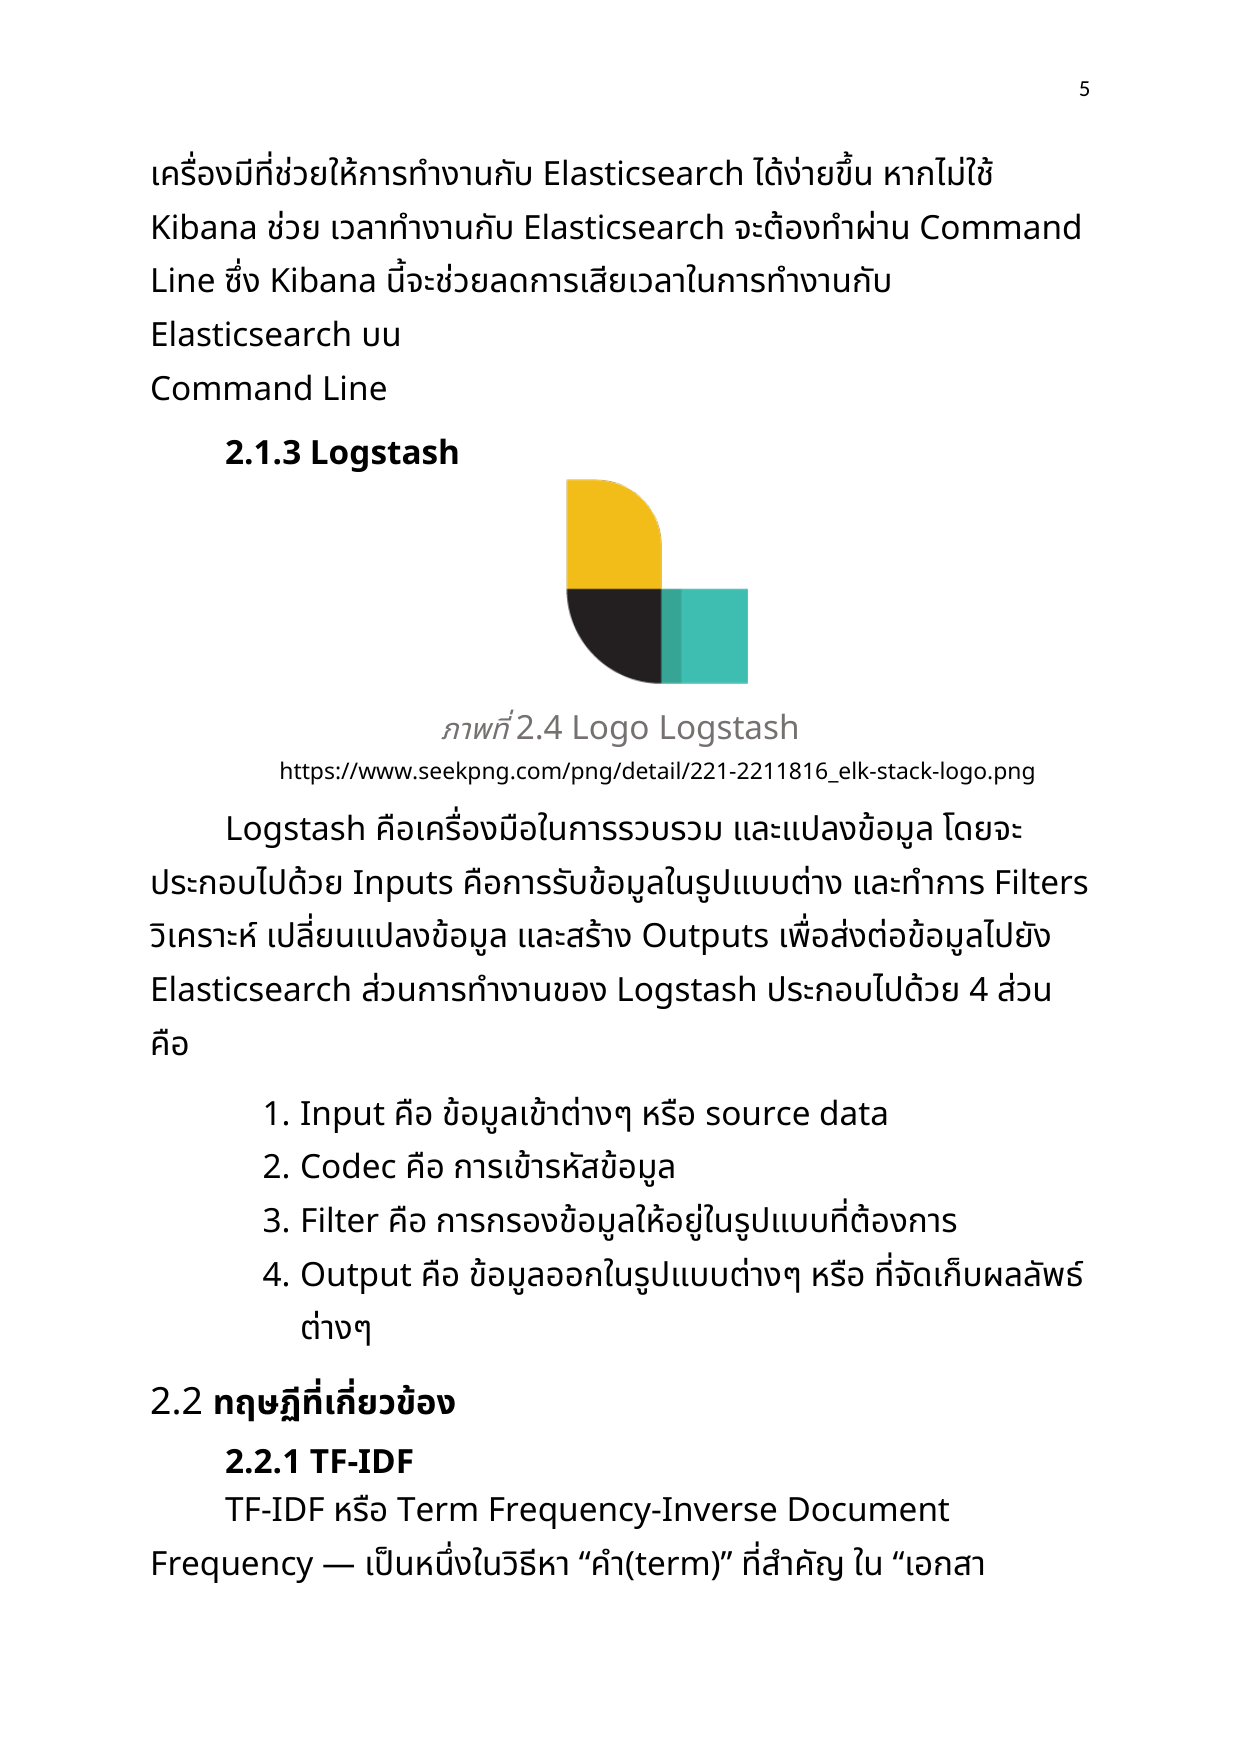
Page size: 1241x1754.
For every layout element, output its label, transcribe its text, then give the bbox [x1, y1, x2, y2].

list Codec คือ การเข้ารหัสข้อมูล [262, 1143, 1090, 1194]
list Filter คือ การกรองข้อมูลให้อยู่ในรูปแบบที่ต้องการ [262, 1197, 1090, 1248]
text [150, 150, 1090, 410]
text https://www.seekpng.com/png/detail/221-2211816_elk-stack-logo.png [150, 755, 1090, 786]
subtitle ภาพที่ 2.4 Logo Logstash [150, 703, 1090, 752]
subtitle 2.2.1 TF-IDF [150, 1437, 1090, 1483]
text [150, 1486, 1090, 1590]
subtitle 2.1.3 Logstash [150, 429, 1090, 474]
subtitle 2.2 ทฤษฏีที่เกี่ยวข้อง [150, 1374, 1090, 1430]
picture [563, 477, 752, 686]
list Output คือ ข้อมูลออกในรูปแบบต่างๆ หรือ ที่จัดเก็บผลลัพธ์ต่างๆ [262, 1251, 1090, 1355]
text Logstash คือเครื่องมือในการรวบรวม และแปลงข้อมูล โดยจะประกอบไปด้วย Inputs คือการรับข้อมูลในรูปแบบต่าง และทำการ Filters วิเคราะห์ เปลี่ยนแปลงข้อมูล และสร้าง Outputs เพื่อส่งต่อข้อมูลไปยัง Elasticsearch ส่วนการทำงานของ Logstash ประกอบไปด้วย 4 ส่วน คือ [150, 805, 1090, 1070]
list Input คือ ข้อมูลเข้าต่างๆ หรือ source data [262, 1090, 1090, 1140]
